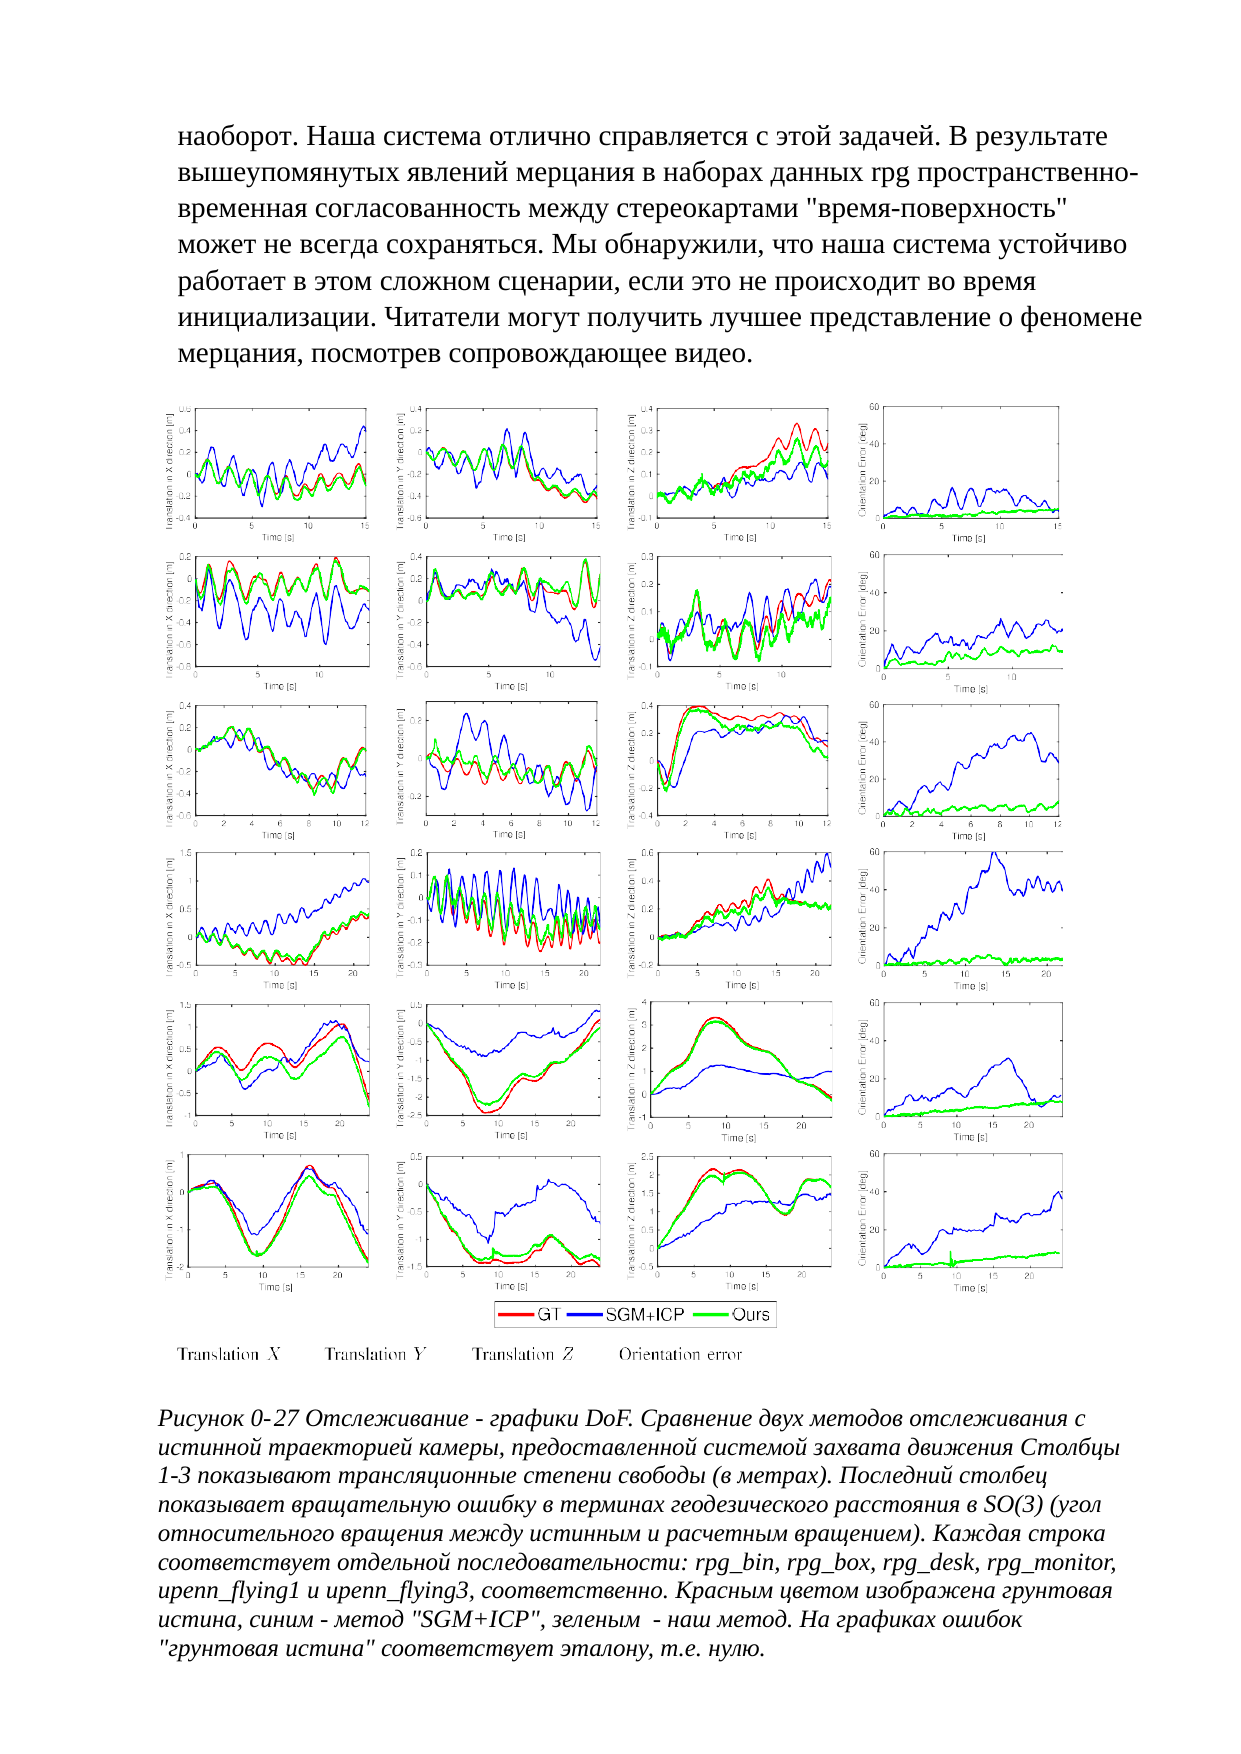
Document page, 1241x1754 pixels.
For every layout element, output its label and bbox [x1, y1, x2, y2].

picture [858, 551, 1063, 694]
picture [166, 1002, 370, 1140]
picture [627, 406, 831, 542]
picture [619, 1347, 742, 1360]
picture [627, 553, 832, 691]
picture [858, 1150, 1063, 1293]
picture [627, 849, 832, 990]
picture [472, 1347, 573, 1360]
picture [396, 406, 600, 542]
picture [627, 1153, 832, 1291]
picture [396, 1153, 601, 1291]
picture [858, 848, 1063, 991]
picture [494, 1301, 777, 1328]
picture [858, 701, 1062, 841]
picture [166, 553, 370, 691]
picture [627, 999, 833, 1143]
picture [396, 701, 600, 839]
picture [396, 1002, 601, 1140]
picture [396, 553, 601, 691]
text [177, 118, 1152, 368]
picture [858, 999, 1063, 1142]
picture [858, 403, 1062, 543]
picture [166, 406, 369, 542]
picture [396, 849, 601, 990]
picture [165, 1151, 369, 1292]
picture [324, 1347, 427, 1360]
picture [166, 849, 370, 990]
picture [166, 702, 369, 840]
picture [627, 702, 831, 840]
picture [177, 1347, 281, 1360]
